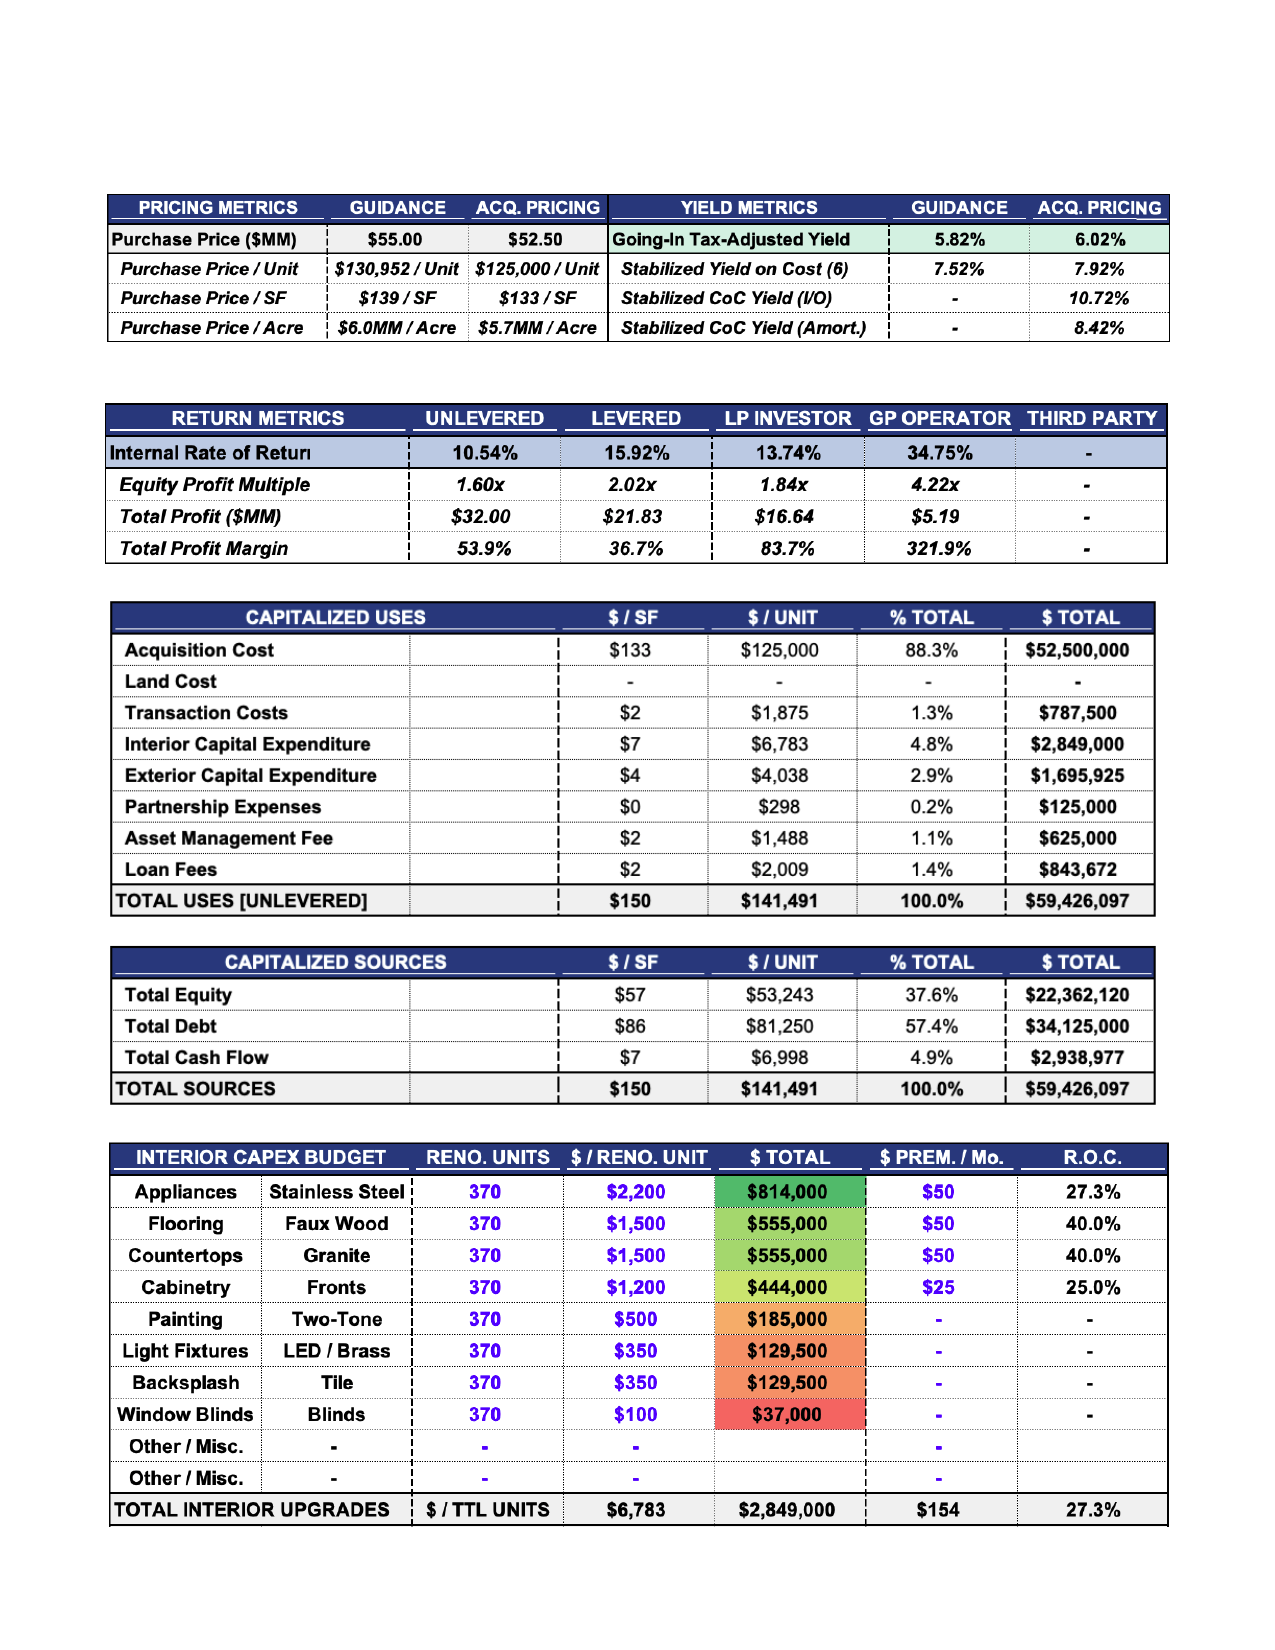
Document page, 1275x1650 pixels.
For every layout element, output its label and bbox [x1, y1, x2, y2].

picture [105, 191, 1170, 345]
picture [105, 402, 1170, 568]
picture [105, 596, 1162, 1110]
picture [105, 1137, 1170, 1527]
